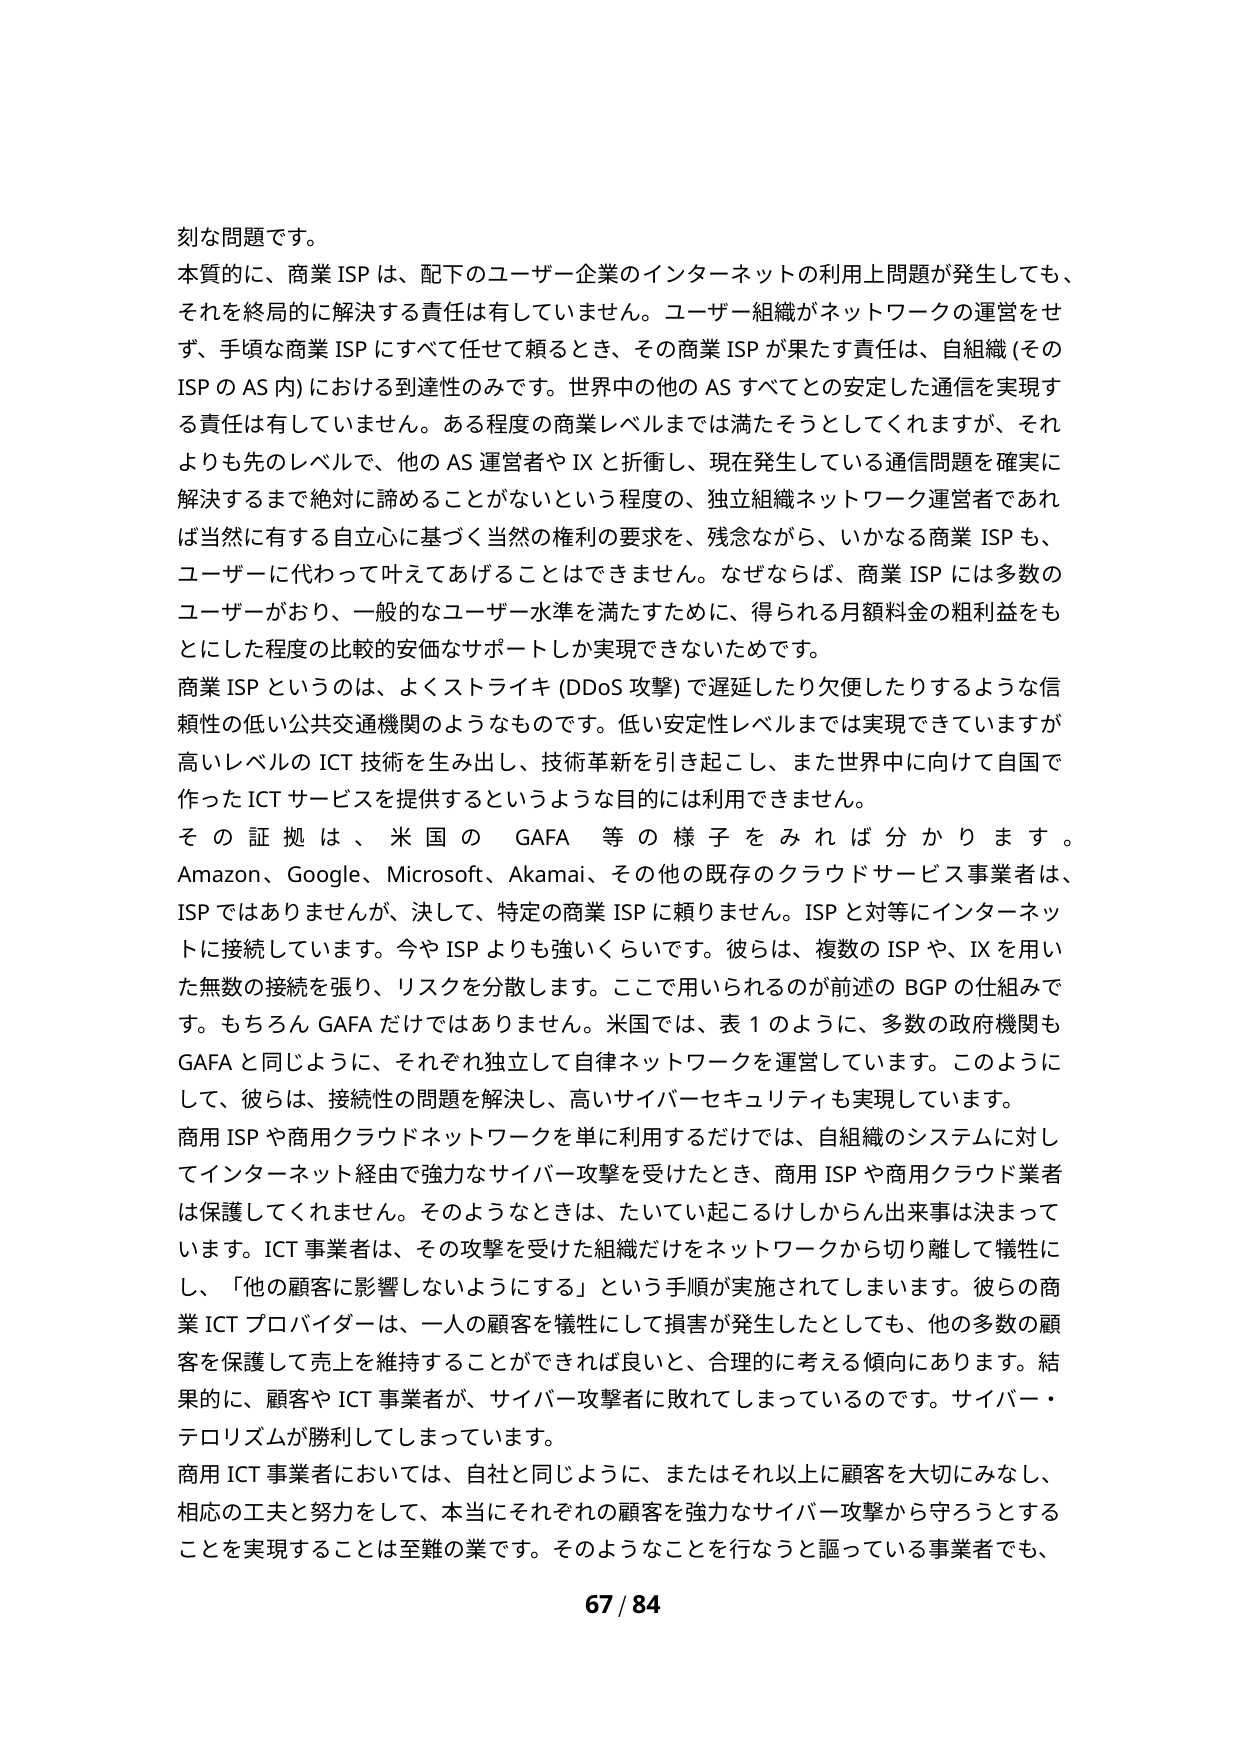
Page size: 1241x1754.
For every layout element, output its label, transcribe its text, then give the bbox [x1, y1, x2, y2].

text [177, 1454, 1063, 1567]
text 商業 ISP というのは、よくストライキ (DDoS 攻撃) で遅延したり欠便したりするような信頼性の低い公共交通機関のようなものです。低い安定性レベルまでは実現できていますが、高いレベルの ICT 技術を生み出し、技術革新を引き起こし、また世界中に向けて自国で作った ICT サービスを提供するというような目的には利用できません。 [177, 667, 1063, 817]
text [177, 217, 1063, 254]
text 商用 ISP や商用クラウドネットワークを単に利用するだけでは、自組織のシステムに対してインターネット経由で強力なサイバー攻撃を受けたとき、商用 ISP や商用クラウド業者は保護してくれません。そのようなときは、たいてい起こるけしからん出来事は決まっています。ICT 事業者は、その攻撃を受けた組織だけをネットワークから切り離して犠牲にし、「他の顧客に影響しないようにする」という手順が実施されてしまいます。彼らの商業 ICT プロバイダーは、一人の顧客を犠牲にして損害が発生したとしても、他の多数の顧客を保護して売上を維持することができれば良いと、合理的に考える傾向にあります。結果的に、顧客や ICT 事業者が、サイバー攻撃者に敗れてしまっているのです。サイバー・テロリズムが勝利してしまっています。 [177, 1117, 1063, 1454]
text その証拠は、米国の GAFA 等の様子をみれば分かります。Amazon、Google、Microsoft、Akamai、その他の既存のクラウドサービス事業者は、ISP ではありませんが、決して、特定の商業 ISP に頼りません。ISP と対等にインターネットに接続しています。今や ISP よりも強いくらいです。彼らは、複数の ISP や、IX を用いた無数の接続を張り、リスクを分散します。ここで用いられるのが前述の BGP の仕組みです。もちろん GAFA だけではありません。米国では、表 1 のように、多数の政府機関も GAFA と同じように、それぞれ独立して自律ネットワークを運営しています。このようにして、彼らは、接続性の問題を解決し、高いサイバーセキュリティも実現しています。 [177, 817, 1063, 1117]
text 本質的に、商業 ISP は、配下のユーザー企業のインターネットの利用上問題が発生しても、それを終局的に解決する責任は有していません。ユーザー組織がネットワークの運営をせず、手頃な商業 ISP にすべて任せて頼るとき、その商業 ISP が果たす責任は、自組織 (その ISP の AS 内) における到達性のみです。世界中の他の AS すべてとの安定した通信を実現する責任は有していません。ある程度の商業レベルまでは満たそうとしてくれますが、それよりも先のレベルで、他の AS 運営者や IX と折衝し、現在発生している通信問題を確実に解決するまで絶対に諦めることがないという程度の、独立組織ネットワーク運営者であれば当然に有する自立心に基づく当然の権利の要求を、残念ながら、いかなる商業 ISP も、ユーザーに代わって叶えてあげることはできません。なぜならば、商業 ISP には多数のユーザーがおり、一般的なユーザー水準を満たすために、得られる月額料金の粗利益をもとにした程度の比較的安価なサポートしか実現できないためです。 [177, 254, 1063, 667]
